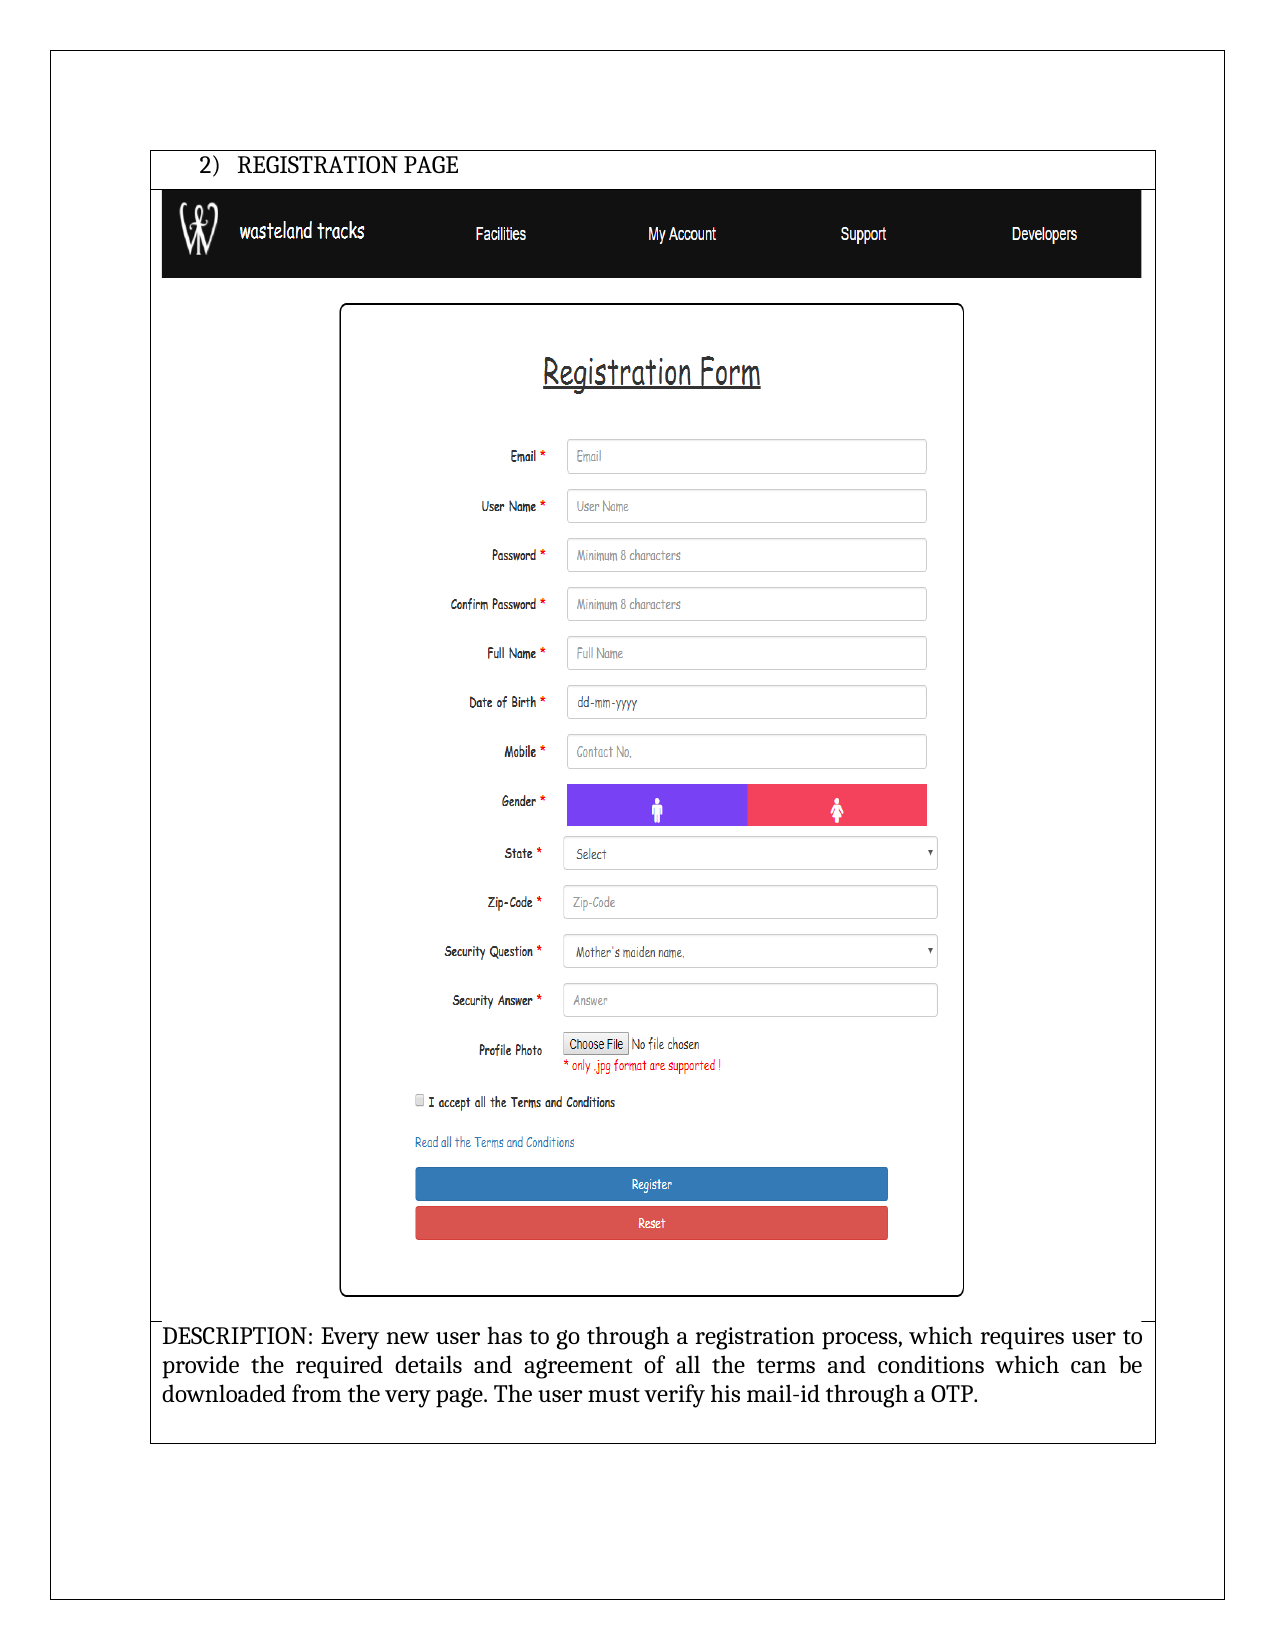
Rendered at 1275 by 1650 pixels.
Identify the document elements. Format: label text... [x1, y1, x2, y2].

table_cell [1142, 190, 1155, 1321]
table_cell [151, 190, 161, 1321]
picture [161, 190, 1142, 1322]
table_header REGISTRATION PAGE [151, 151, 1155, 189]
table_cell DESCRIPTION: Every new user has to go through a registration process, which requires user to provide the required details and agreement of all the terms and conditions which can be downloaded from the very page. The user must verify his mail-id through a OTP. [151, 1322, 1155, 1442]
